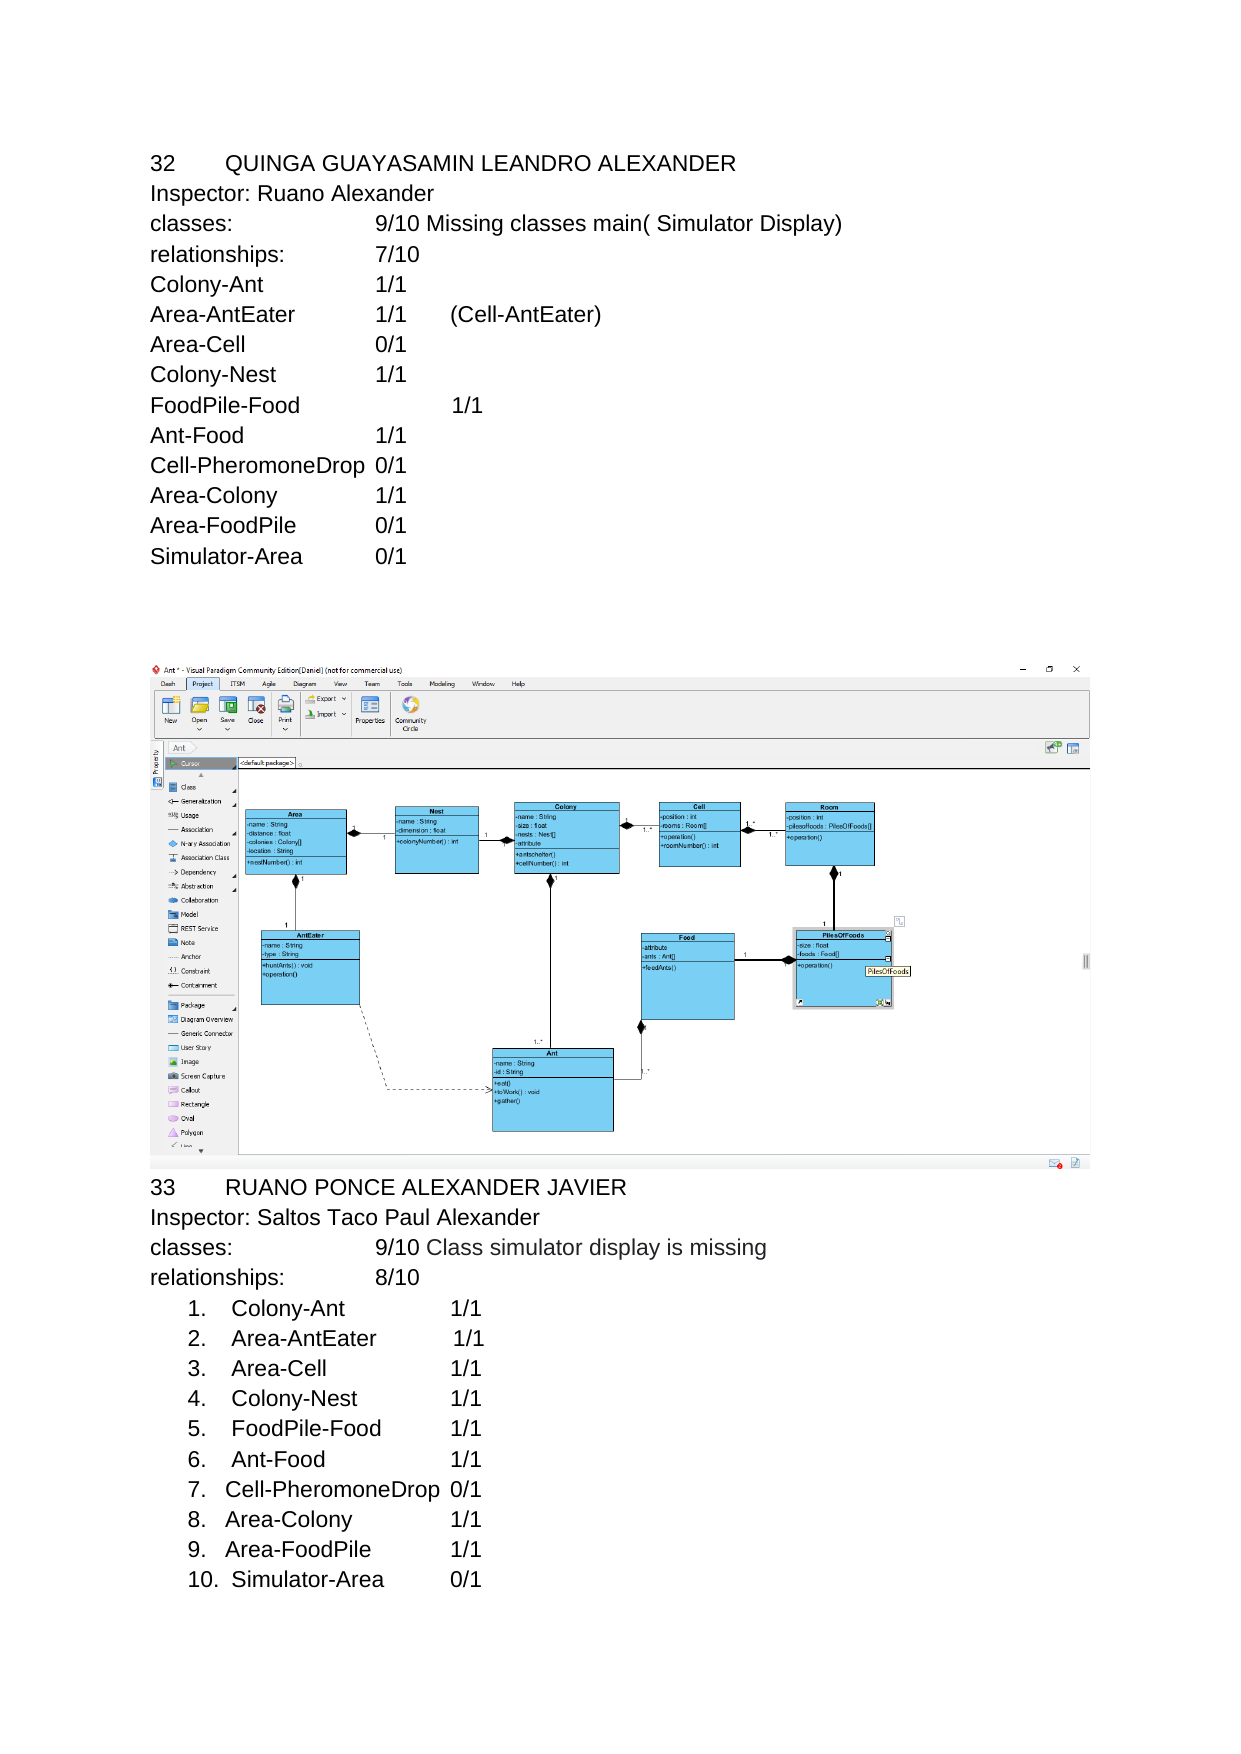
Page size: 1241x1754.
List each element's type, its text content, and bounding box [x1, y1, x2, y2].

text Colony-Nest 1/1 [150, 361, 1090, 388]
list FoodPile-Food 1/1 [187, 1415, 1090, 1442]
list Area-FoodPile 1/1 [187, 1536, 1090, 1562]
text relationships: 8/10 [150, 1264, 1090, 1291]
text Area-Colony 1/1 [150, 482, 1090, 509]
text Area-AntEater 1/1 (Cell-AntEater) [150, 301, 1090, 327]
text 32 QUINGA GUAYASAMIN LEANDRO ALEXANDER [150, 150, 1090, 176]
text Inspector: Saltos Taco Paul Alexander [150, 1204, 1090, 1230]
text FoodPile-Food 1/1 [150, 392, 1090, 418]
text classes: 9/10 Class simulator display is missing [150, 1234, 1090, 1260]
text 33 RUANO PONCE ALEXANDER JAVIER [150, 1174, 1090, 1200]
list Cell-PheromoneDrop 0/1 [187, 1476, 1090, 1502]
picture [150, 663, 1091, 1170]
text Inspector: Ruano Alexander [150, 180, 1090, 207]
list Colony-Nest 1/1 [187, 1385, 1090, 1411]
text Area-FoodPile 0/1 [150, 512, 1090, 539]
text Ant-Food 1/1 [150, 422, 1090, 448]
list Colony-Ant 1/1 [187, 1294, 1090, 1321]
list Area-AntEater 1/1 [187, 1325, 1090, 1351]
text classes: 9/10 Missing classes main( Simulator Display) [150, 210, 1090, 237]
list Simulator-Area 0/1 [187, 1566, 1090, 1593]
text Area-Cell 0/1 [150, 331, 1090, 358]
list Area-Cell 1/1 [187, 1355, 1090, 1381]
text Colony-Ant 1/1 [150, 271, 1090, 297]
text Cell-PheromoneDrop 0/1 [150, 452, 1090, 478]
list Area-Colony 1/1 [187, 1506, 1090, 1532]
text Simulator-Area 0/1 [150, 543, 1090, 569]
list Ant-Food 1/1 [187, 1446, 1090, 1472]
text relationships: 7/10 [150, 241, 1090, 267]
